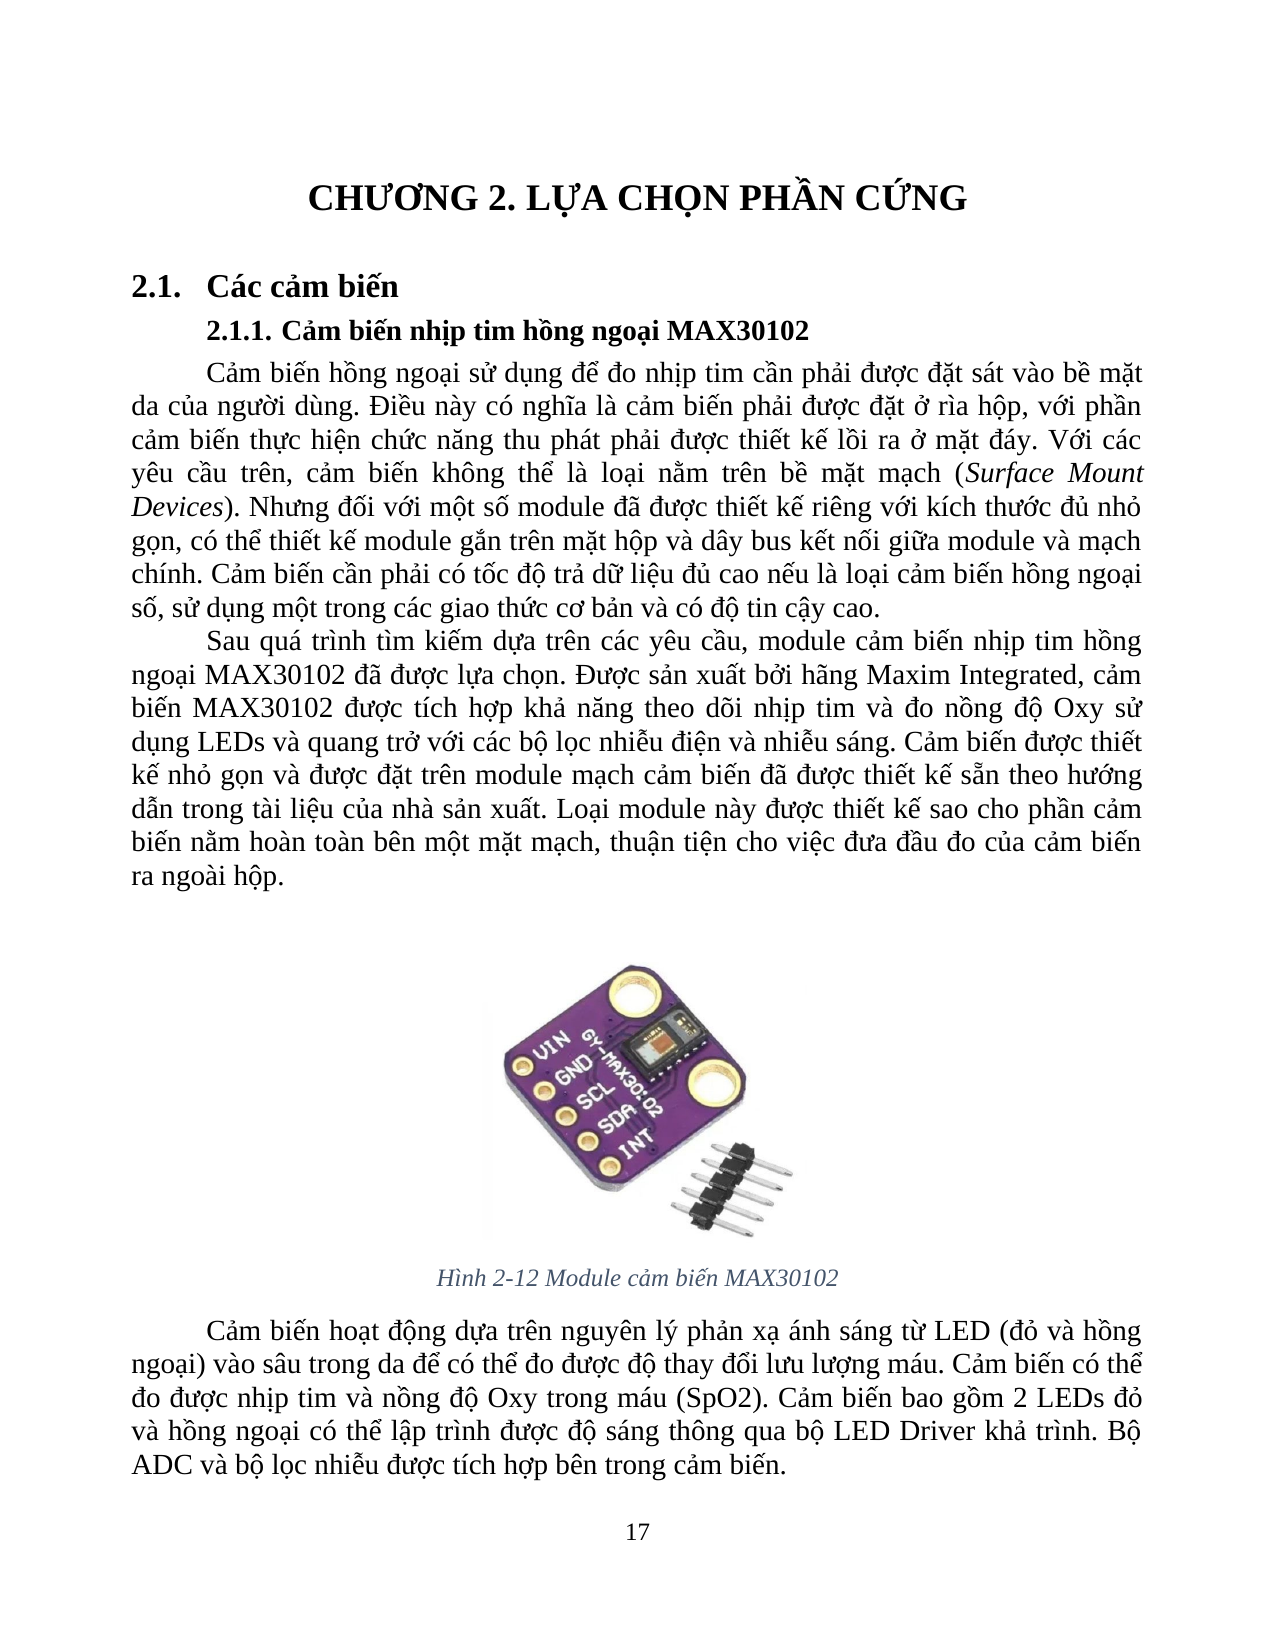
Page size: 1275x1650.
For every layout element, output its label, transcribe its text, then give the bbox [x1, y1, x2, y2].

picture [465, 916, 810, 1261]
text Sau quá trình tìm kiếm dựa trên các yêu cầu, module cảm biến nhịp tim hồng ngoại MAX30102 đã được lựa chọn. Được sản xuất bởi hãng Maxim Integrated, cảm biến MAX30102 được tích hợp khả năng theo dõi nhịp tim và đo nồng độ Oxy sử dụng LEDs và quang trở với các bộ lọc nhiễu điện và nhiễu sáng. Cảm biến được thiết kế nhỏ gọn và được đặt trên module mạch cảm biến đã được thiết kế sẵn theo hướng dẫn trong tài liệu của nhà sản xuất. Loại module này được thiết kế sao cho phần cảm biến nằm hoàn toàn bên một mặt mạch, thuận tiện cho việc đưa đầu đo của cảm biến ra ngoài hộp. [131, 623, 1144, 892]
text Cảm biến hoạt động dựa trên nguyên lý phản xạ ánh sáng từ LED (đỏ và hồng ngoại) vào sâu trong da để có thể đo được độ thay đổi lưu lượng máu. Cảm biến có thể đo được nhịp tim và nồng độ Oxy trong máu (SpO2). Cảm biến bao gồm 2 LEDs đỏ và hồng ngoại có thể lập trình được độ sáng thông qua bộ LED Driver khả trình. Bộ ADC và bộ lọc nhiễu được tích hợp bên trong cảm biến. [131, 1313, 1144, 1481]
subtitle Cảm biến nhịp tim hồng ngoại MAX30102 [206, 313, 1144, 347]
subtitle Các cảm biến [131, 266, 1144, 305]
subtitle LỰA CHỌN PHẦN CỨNG [131, 175, 1144, 218]
text Cảm biến hồng ngoại sử dụng để đo nhịp tim cần phải được đặt sát vào bề mặt da của người dùng. Điều này có nghĩa là cảm biến phải được đặt ở rìa hộp, với phần cảm biến thực hiện chức năng thu phát phải được thiết kế lồi ra ở mặt đáy. Với các yêu cầu trên, cảm biến không thể là loại nằm trên bề mặt mạch (Surface Mount Devices). Nhưng đối với một số module đã được thiết kế riêng với kích thước đủ nhỏ gọn, có thể thiết kế module gắn trên mặt hộp và dây bus kết nối giữa module và mạch chính. Cảm biến cần phải có tốc độ trả dữ liệu đủ cao nếu là loại cảm biến hồng ngoại số, sử dụng một trong các giao thức cơ bản và có độ tin cậy cao. [131, 355, 1144, 623]
